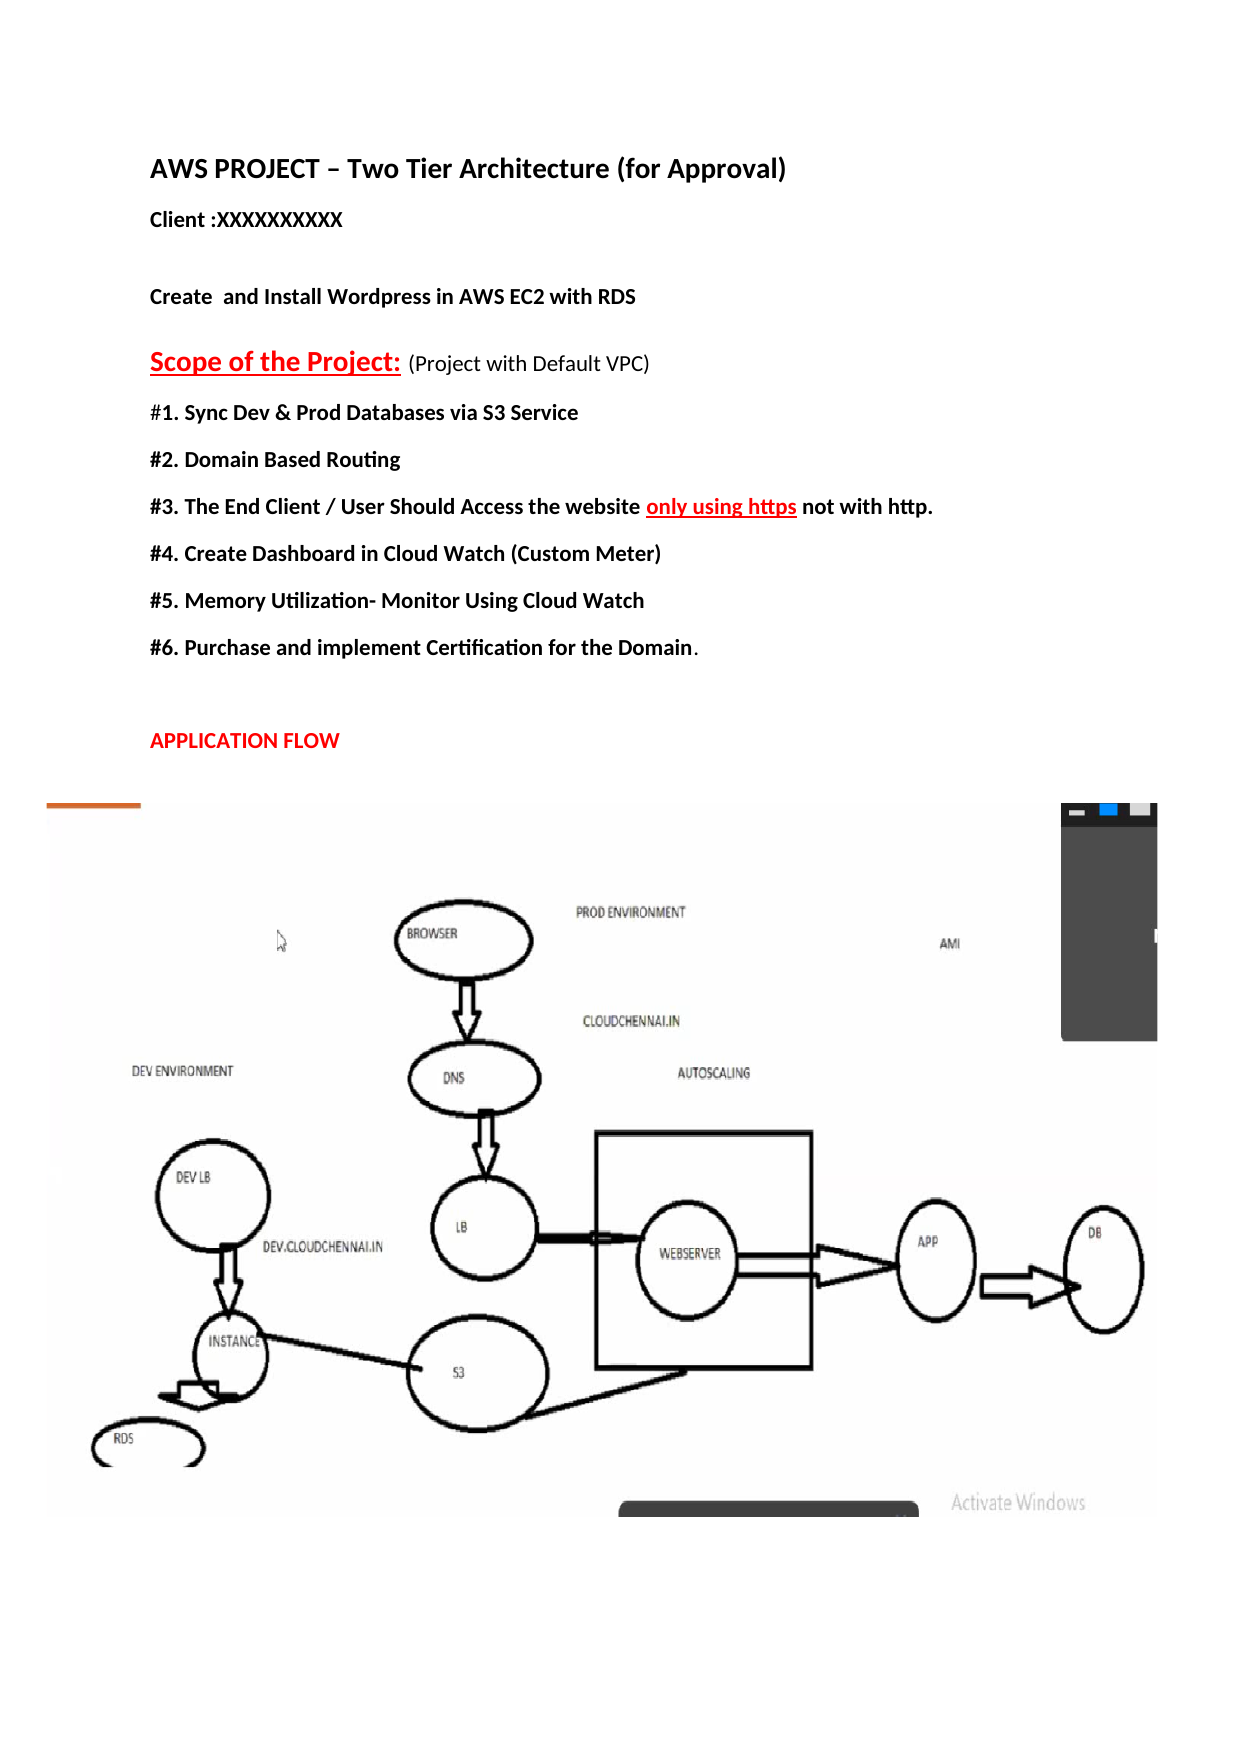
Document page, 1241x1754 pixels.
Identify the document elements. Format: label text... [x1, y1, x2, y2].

text AWS PROJECT – Two Tier Architecture (for Approval) [150, 150, 1090, 186]
text Client :XXXXXXXXXX [150, 205, 1090, 233]
text #5. Memory Utilization- Monitor Using Cloud Watch [150, 586, 1090, 614]
picture [46, 803, 1158, 1517]
text Create and Install Wordpress in AWS EC2 with RDS Scope of the Project: (Project with Default VPC) [150, 252, 1090, 379]
text #6. Purchase and implement Certification for the Domain. [150, 633, 1090, 661]
text #4. Create Dashboard in Cloud Watch (Custom Meter) [150, 539, 1090, 567]
text #1. Sync Dev & Prod Databases via S3 Service [150, 398, 1090, 426]
text APPLICATION FLOW [150, 726, 1090, 785]
text #3. The End Client / User Should Access the website only using https not with http. [150, 492, 1090, 520]
text #2. Domain Based Routing [150, 445, 1090, 473]
